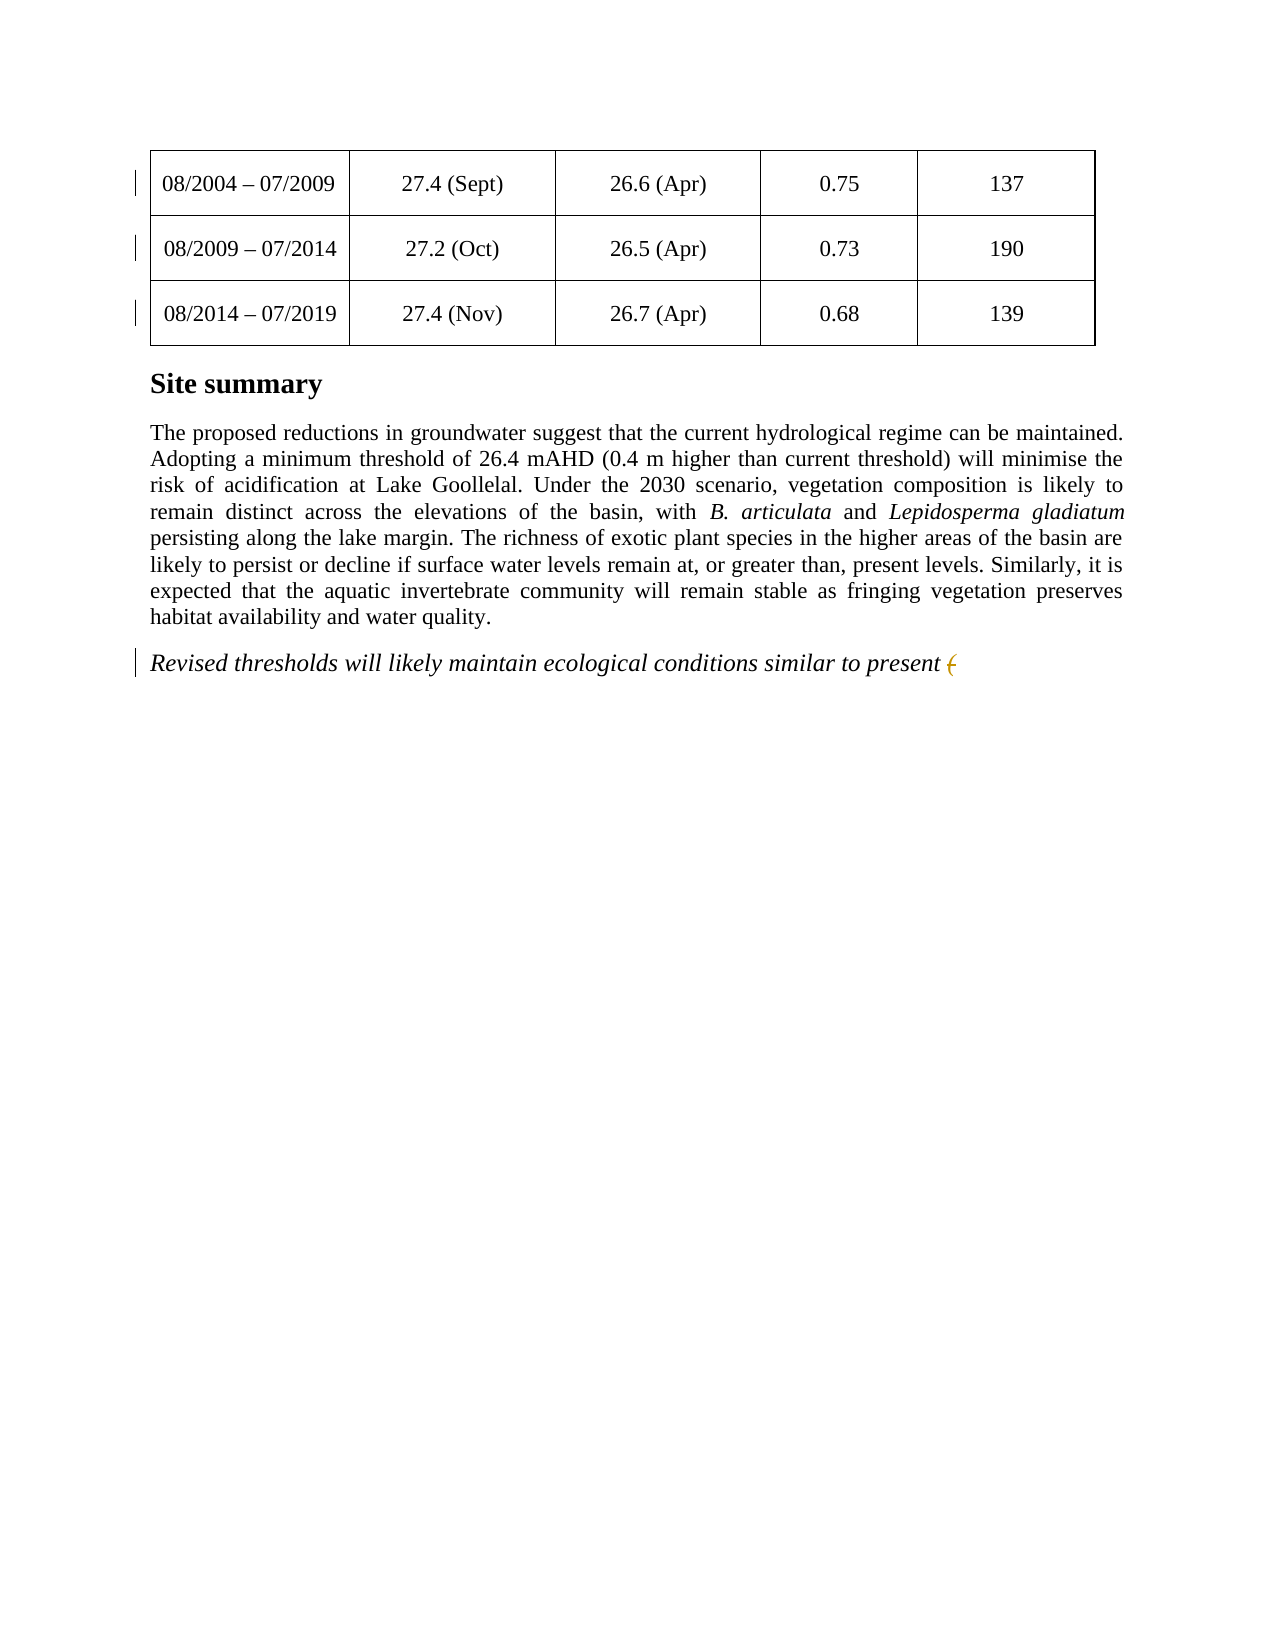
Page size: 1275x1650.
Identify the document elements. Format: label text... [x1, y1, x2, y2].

table_cell 27.2 (Oct) [350, 216, 555, 280]
table_cell 0.73 [761, 216, 917, 280]
table_cell 08/2014 – 07/2019 [151, 281, 349, 345]
subtitle Site summary [150, 367, 1125, 400]
table_cell 137 [918, 151, 1094, 215]
table_cell 08/2009 – 07/2014 [151, 216, 349, 280]
table_cell 190 [918, 216, 1094, 280]
table_cell 139 [918, 281, 1094, 345]
text The proposed reductions in groundwater suggest that the current hydrological regime can be maintained. Adopting a minimum threshold of 26.4 mAHD (0.4 m higher than current threshold) will minimise the risk of acidification at Lake Goollelal. Under the 2030 scenario, vegetation composition is likely to remain distinct across the elevations of the basin, with B. articulata and Lepidosperma gladiatum persisting along the lake margin. The richness of exotic plant species in the higher areas of the basin are likely to persist or decline if surface water levels remain at, or greater than, present levels. Similarly, it is expected that the aquatic invertebrate community will remain stable as fringing vegetation preserves habitat availability and water quality. [150, 419, 1125, 630]
text Revised thresholds will likely maintain ecological conditions similar to present [150, 648, 1125, 677]
table_cell 27.4 (Sept) [350, 151, 555, 215]
table_cell 26.6 (Apr) [556, 151, 760, 215]
table_cell 27.4 (Nov) [350, 281, 555, 345]
table_cell 0.68 [761, 281, 917, 345]
table_cell 26.7 (Apr) [556, 281, 760, 345]
table_cell 08/2004 – 07/2009 [151, 151, 349, 215]
table_cell 0.75 [761, 151, 917, 215]
table_cell 26.5 (Apr) [556, 216, 760, 280]
